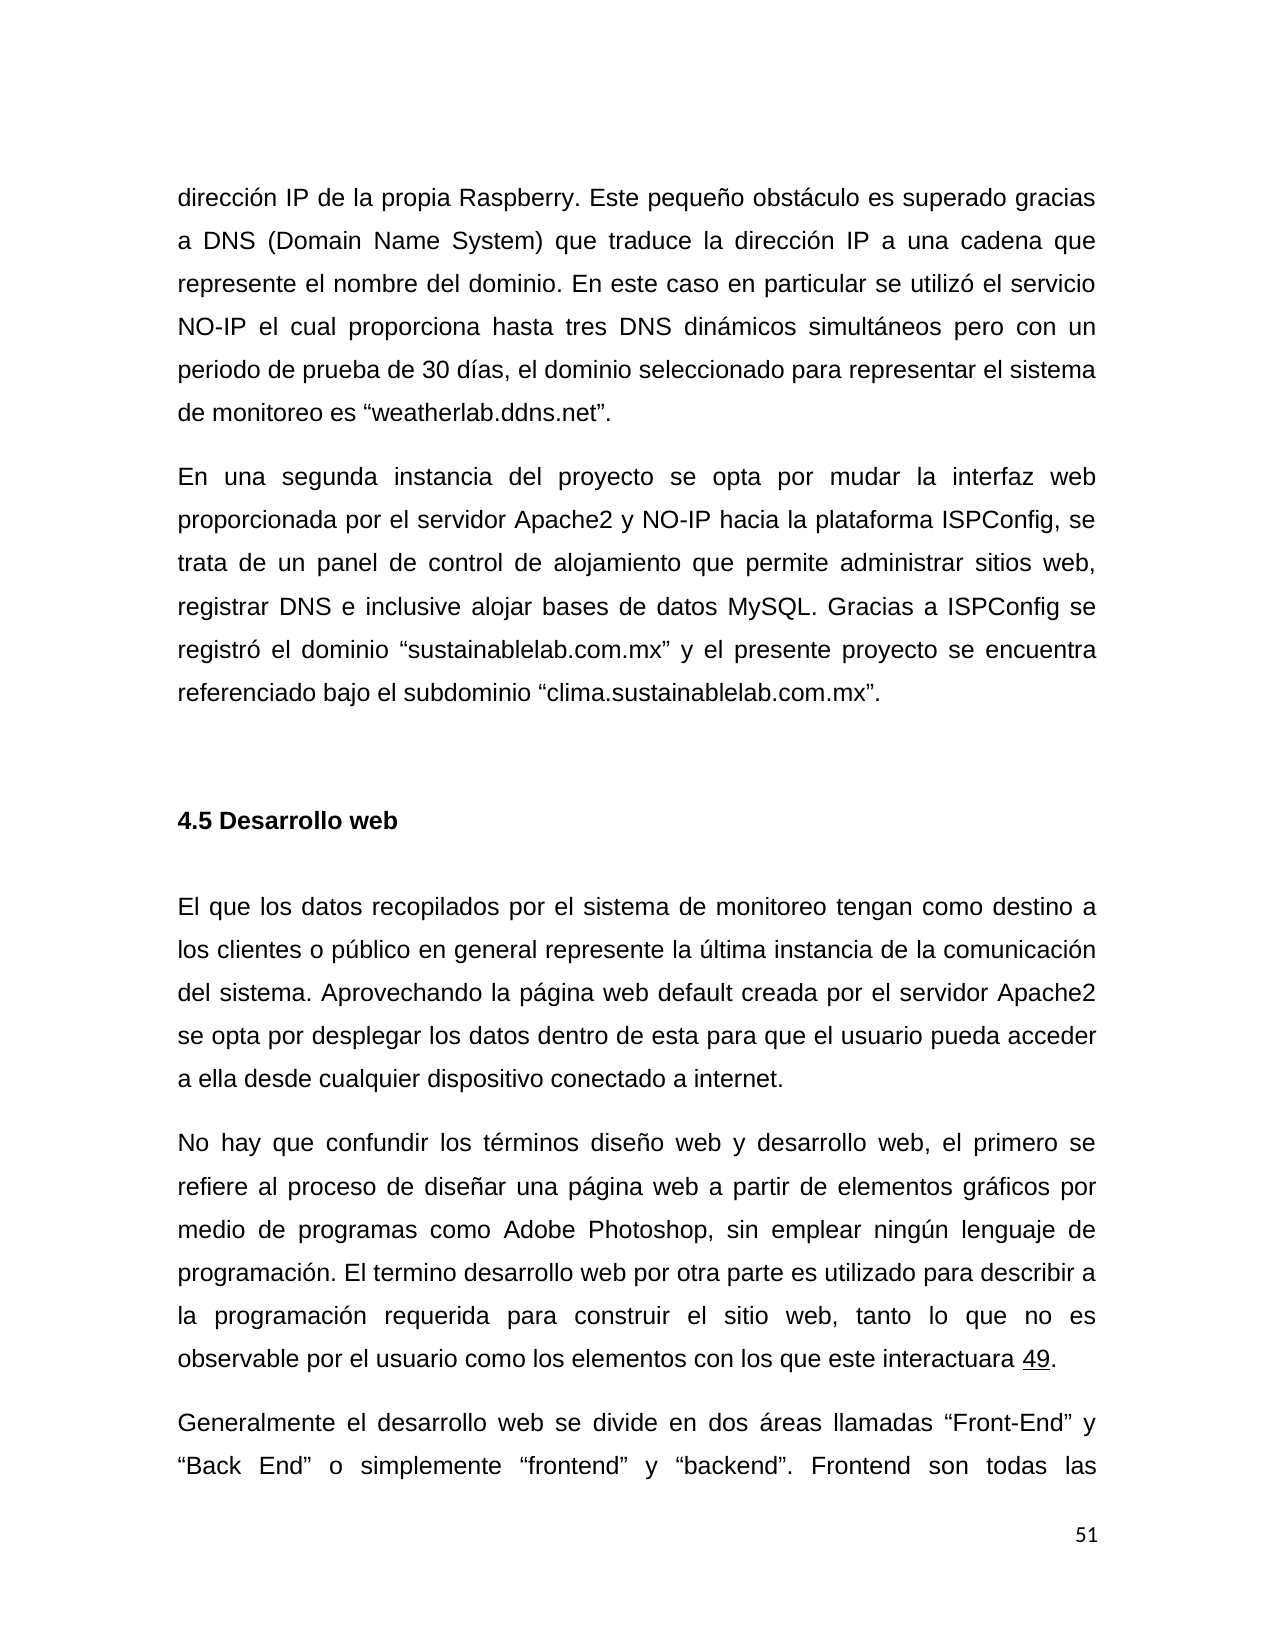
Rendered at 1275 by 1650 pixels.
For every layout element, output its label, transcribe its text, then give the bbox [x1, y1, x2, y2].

subtitle 4.5 Desarrollo web [177, 806, 1098, 834]
text El que los datos recopilados por el sistema de monitoreo tengan como destino a los clientes o público en general represente la última instancia de la comunicación del sistema. Aprovechando la página web default creada por el servidor Apache2 se opta por desplegar los datos dentro de esta para que el usuario pueda acceder a ella desde cualquier dispositivo conectado a internet. [177, 849, 1098, 1093]
text No hay que confundir los términos diseño web y desarrollo web, el primero se refiere al proceso de diseñar una página web a partir de elementos gráficos por medio de programas como Adobe Photoshop, sin emplear ningún lenguaje de programación. El termino desarrollo web por otra parte es utilizado para describir a la programación requerida para construir el sitio web, tanto lo que no es observable por el usuario como los elementos con los que este interactuara . [177, 1128, 1098, 1373]
text En una segunda instancia del proyecto se opta por mudar la interfaz web proporcionada por el servidor Apache2 y NO-IP hacia la plataforma ISPConfig, se trata de un panel de control de alojamiento que permite administrar sitios web, registrar DNS e inclusive alojar bases de datos MySQL. Gracias a ISPConfig se registró el dominio “sustainablelab.com.mx” y el presente proyecto se encuentra referenciado bajo el subdominio “clima.sustainablelab.com.mx”. [177, 462, 1098, 706]
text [177, 1408, 1098, 1480]
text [177, 182, 1098, 427]
